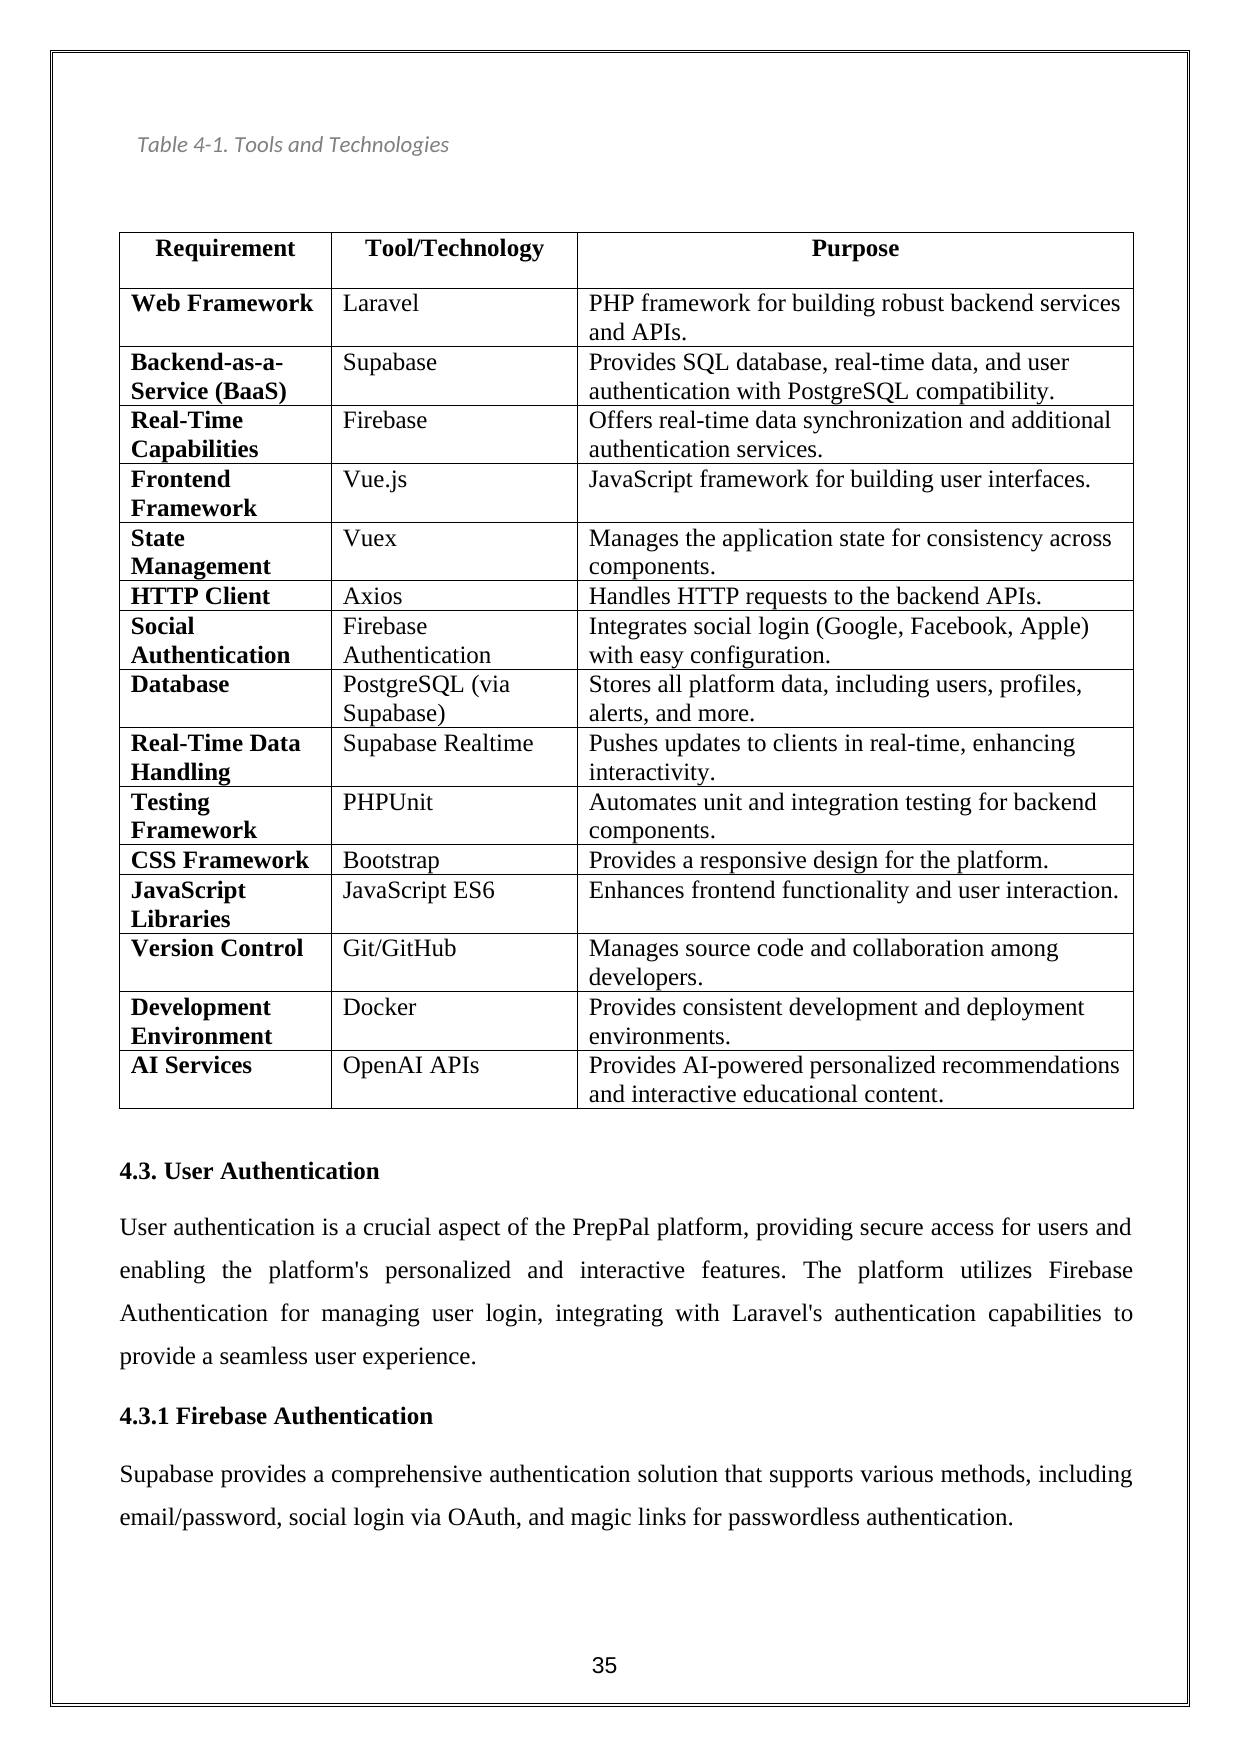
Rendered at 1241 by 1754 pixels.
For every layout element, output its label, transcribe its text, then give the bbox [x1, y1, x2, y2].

table_cell Bootstrap [332, 845, 577, 874]
table_cell Supabase [332, 347, 577, 404]
subtitle User Authentication [119, 1156, 1134, 1185]
table_header Tool/Technology [332, 233, 577, 287]
table_cell CSS Framework [120, 845, 331, 874]
table_header Purpose [578, 233, 1133, 287]
table_cell Manages source code and collaboration among developers. [578, 934, 1133, 991]
table_cell OpenAI APIs [332, 1051, 577, 1108]
table_cell Laravel [332, 289, 577, 346]
table_cell Offers real-time data synchronization and additional authentication services. [578, 406, 1133, 463]
table_cell Git/GitHub [332, 934, 577, 991]
table_cell Provides consistent development and deployment environments. [578, 992, 1133, 1049]
table_cell Pushes updates to clients in real-time, enhancing interactivity. [578, 728, 1133, 786]
table_cell State Management [120, 523, 331, 580]
table_cell Provides AI-powered personalized recommendations and interactive educational content. [578, 1051, 1133, 1108]
table_cell Vuex [332, 523, 577, 580]
table_cell JavaScript Libraries [120, 875, 331, 932]
text Supabase provides a comprehensive authentication solution that supports various methods, including email/password, social login via OAuth, and magic links for passwordless authentication. [119, 1459, 1134, 1531]
table_cell PHPUnit [332, 787, 577, 844]
table_cell Axios [332, 581, 577, 610]
table_cell PostgreSQL (via Supabase) [332, 670, 577, 727]
text User authentication is a crucial aspect of the PrepPal platform, providing secure access for users and enabling the platform's personalized and interactive features. The platform utilizes Firebase Authentication for managing user login, integrating with Laravel's authentication capabilities to provide a seamless user experience. [119, 1212, 1134, 1370]
table_cell Provides SQL database, real-time data, and user authentication with PostgreSQL compatibility. [578, 347, 1133, 404]
table_cell Vue.js [332, 464, 577, 522]
table_cell JavaScript ES6 [332, 875, 577, 932]
table_cell JavaScript framework for building user interfaces. [578, 464, 1133, 522]
table_cell Backend-as-a-Service (BaaS) [120, 347, 331, 404]
table_cell Handles HTTP requests to the backend APIs. [578, 581, 1133, 610]
table_cell Supabase Realtime [332, 728, 577, 786]
table_cell Manages the application state for consistency across components. [578, 523, 1133, 580]
table_cell Real-Time Capabilities [120, 406, 331, 463]
table_cell AI Services [120, 1051, 331, 1108]
table_cell Integrates social login (Google, Facebook, Apple) with easy configuration. [578, 611, 1133, 668]
table_cell Testing Framework [120, 787, 331, 844]
table_cell Frontend Framework [120, 464, 331, 522]
table_cell Automates unit and integration testing for backend components. [578, 787, 1133, 844]
table_cell Web Framework [120, 289, 331, 346]
table_cell Firebase [332, 406, 577, 463]
table_header Requirement [120, 233, 331, 287]
table_cell Database [120, 670, 331, 727]
subtitle 4.3.1 Firebase Authentication [75, 1401, 1134, 1430]
table_cell Social Authentication [120, 611, 331, 668]
table_cell Docker [332, 992, 577, 1049]
table_cell PHP framework for building robust backend services and APIs. [578, 289, 1133, 346]
table_cell Enhances frontend functionality and user interaction. [578, 875, 1133, 932]
table_cell Provides a responsive design for the platform. [578, 845, 1133, 874]
table_cell Stores all platform data, including users, profiles, alerts, and more. [578, 670, 1133, 727]
table_cell Real-Time Data Handling [120, 728, 331, 786]
table_cell HTTP Client [120, 581, 331, 610]
table_cell Development Environment [120, 992, 331, 1049]
table_cell Version Control [120, 934, 331, 991]
table_cell Firebase Authentication [332, 611, 577, 668]
